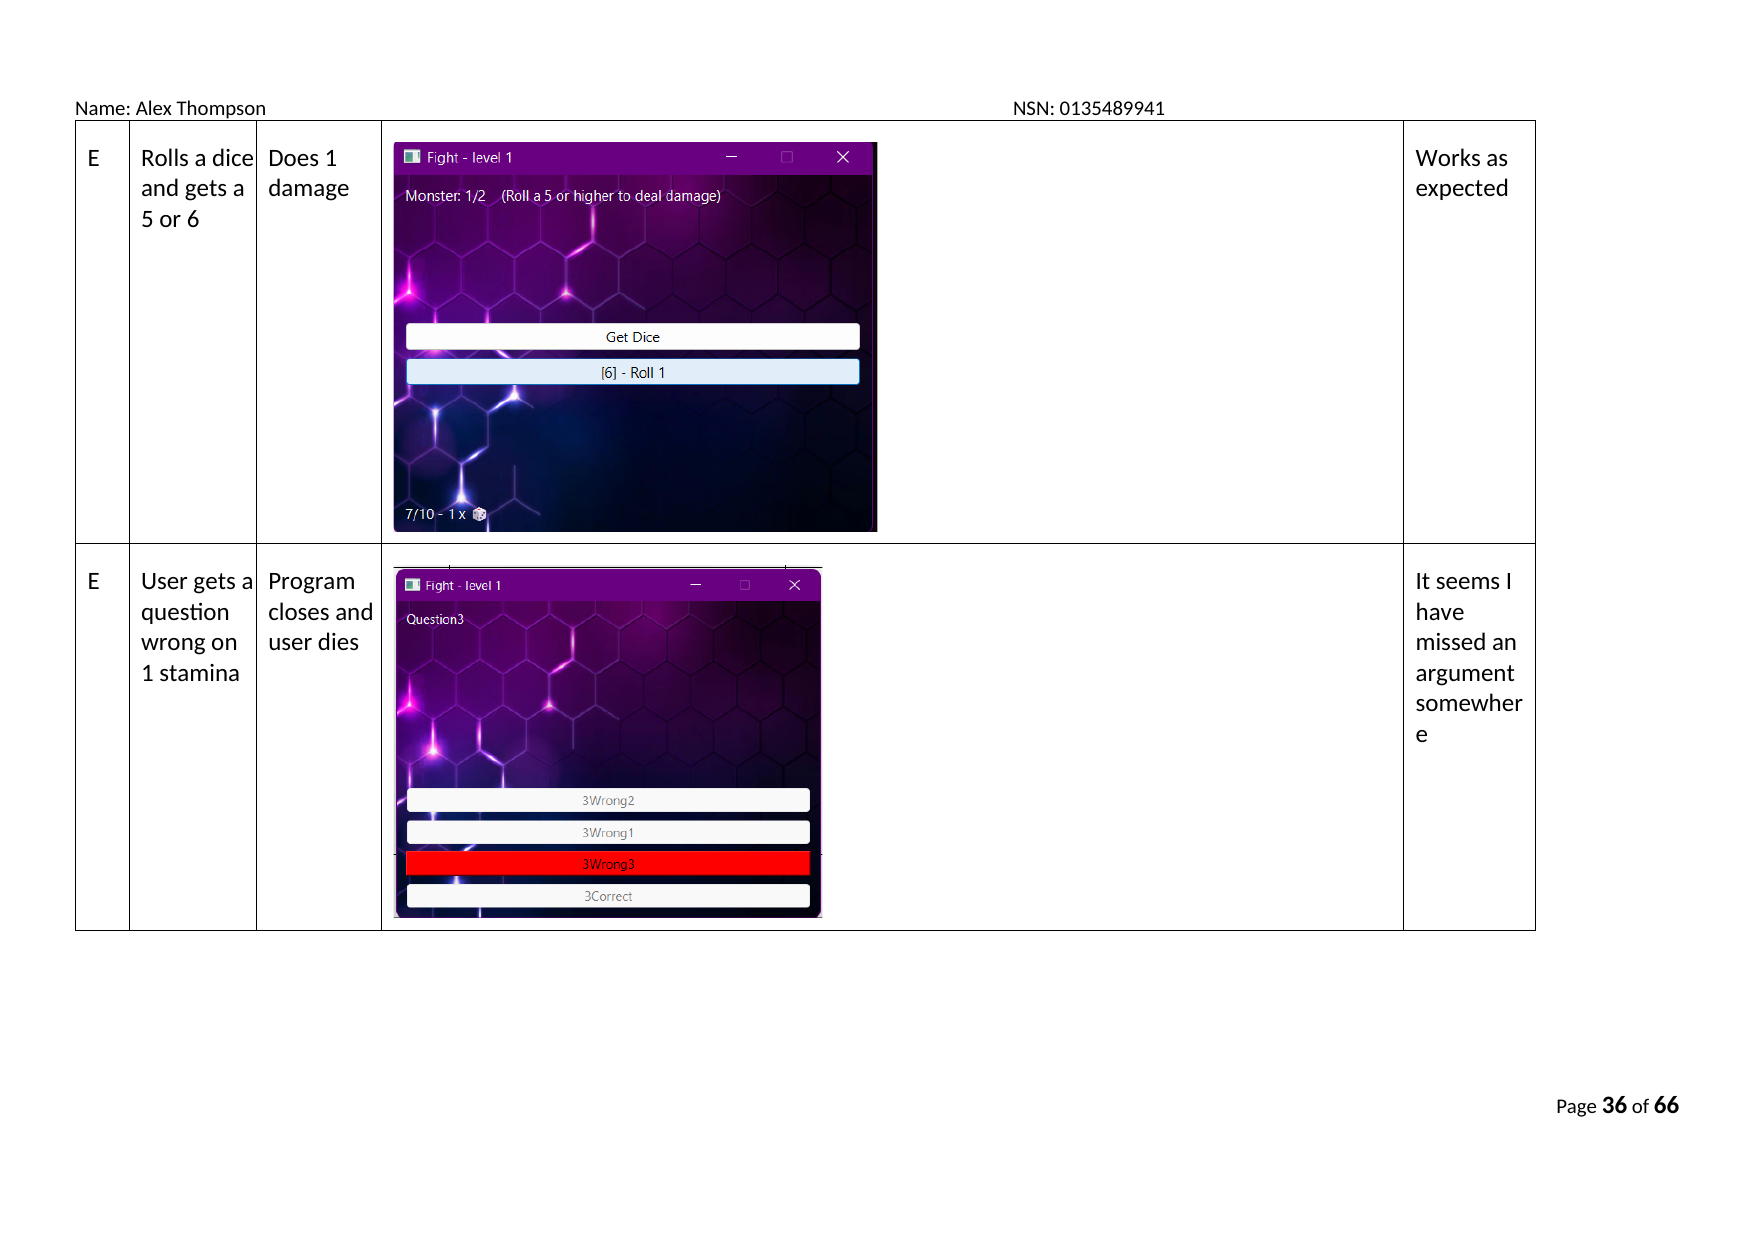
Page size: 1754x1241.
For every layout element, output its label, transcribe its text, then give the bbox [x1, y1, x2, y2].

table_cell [257, 544, 381, 930]
table_cell [382, 544, 1403, 930]
table_cell Does 1 damage [257, 121, 381, 543]
picture [393, 142, 878, 532]
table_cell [1404, 544, 1535, 930]
table_cell E [76, 121, 129, 543]
table_cell Works as expected [1404, 121, 1535, 543]
picture [393, 565, 823, 918]
table_cell Rolls a dice and gets a 5 or 6 [130, 121, 256, 543]
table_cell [130, 544, 256, 930]
table_cell E [76, 544, 129, 930]
table_cell [382, 121, 1403, 543]
